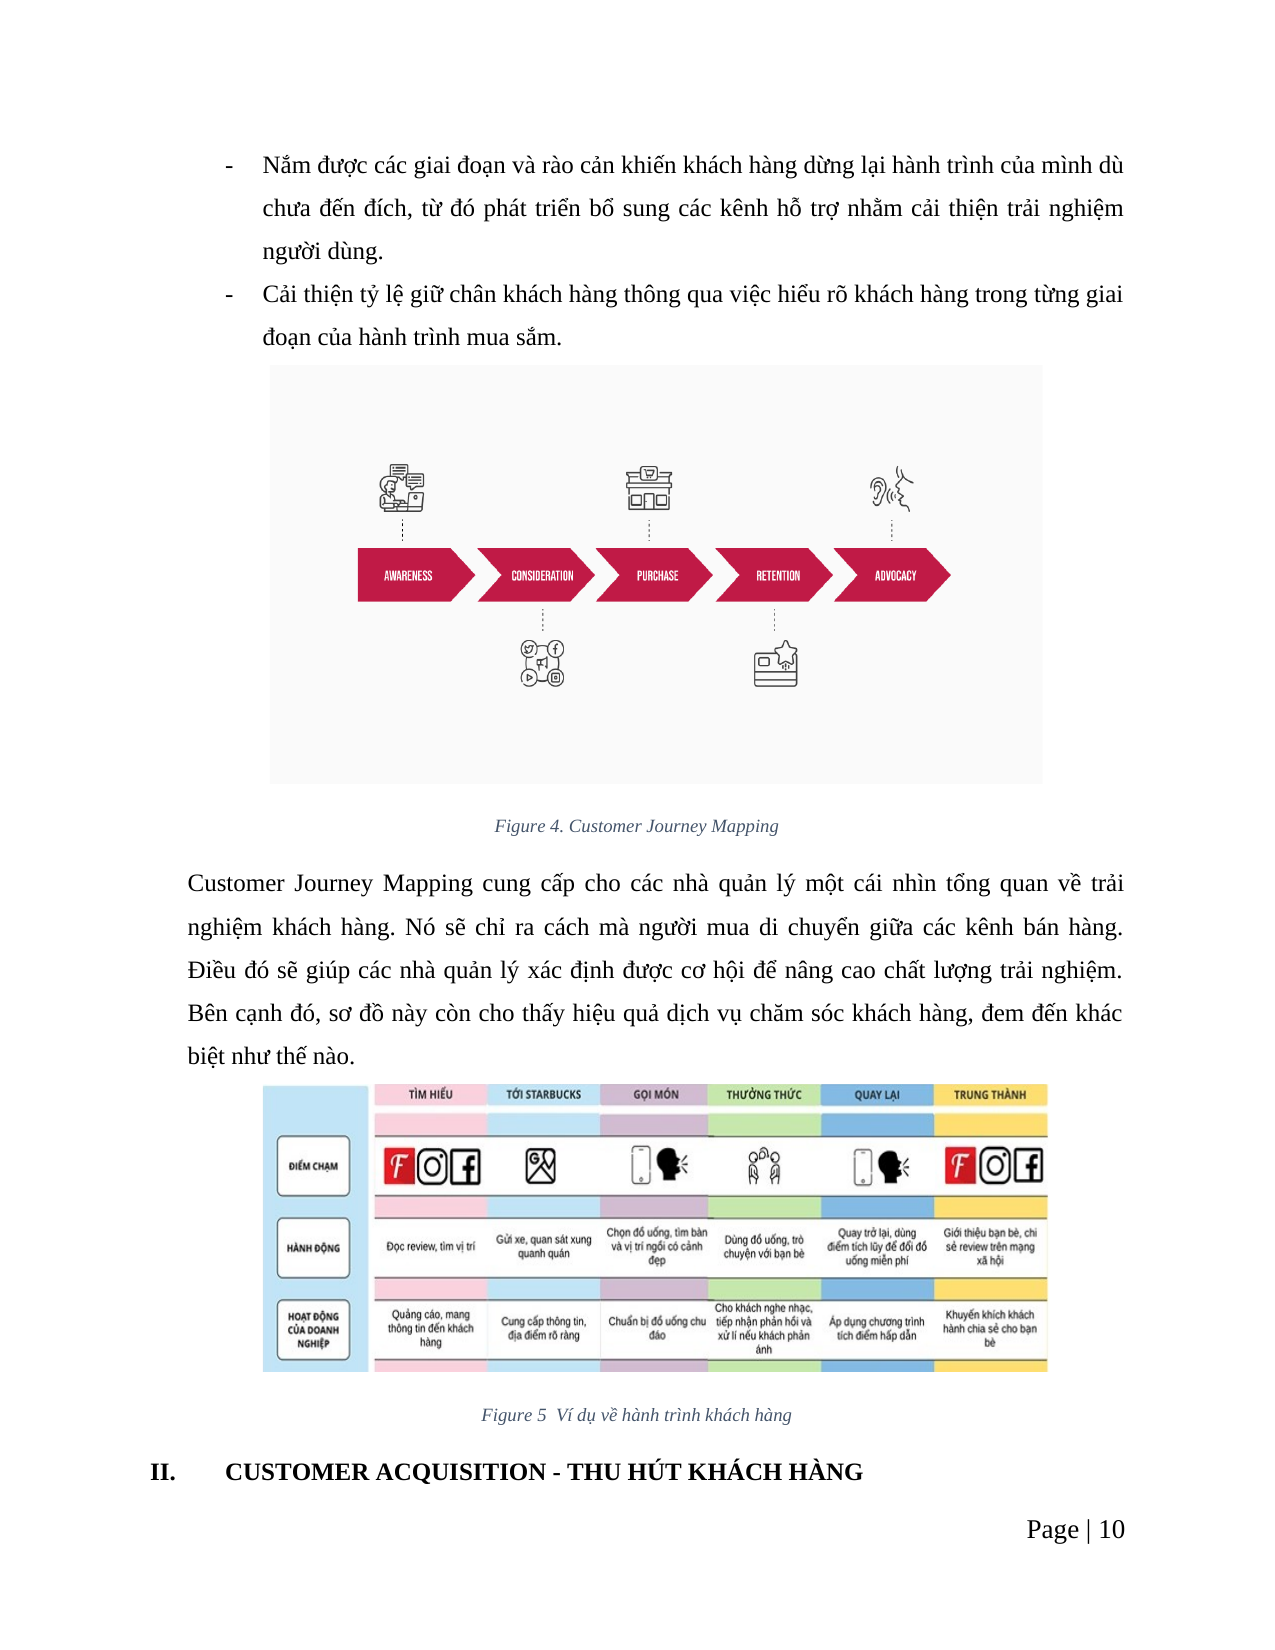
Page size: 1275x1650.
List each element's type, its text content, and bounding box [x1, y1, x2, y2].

text Figure 5 Ví dụ về hành trình khách hàng [150, 1404, 1125, 1426]
picture [269, 365, 1043, 784]
picture [262, 1084, 1050, 1372]
list Cải thiện tỷ lệ giữ chân khách hàng thông qua việc hiểu rõ khách hàng trong từng giai đoạn của hành trình mua sắm. [225, 279, 1125, 351]
list Customer Journey Mapping cung cấp cho các nhà quản lý một cái nhìn tổng quan về trải nghiệm khách hàng. Nó sẽ chỉ ra cách mà người mua di chuyển giữa các kênh bán hàng. Điều đó sẽ giúp các nhà quản lý xác định được cơ hội để nâng cao chất lượng trải nghiệm. Bên cạnh đó, sơ đồ này còn cho thấy hiệu quả dịch vụ chăm sóc khách hàng, đem đến khác biệt như thế nào. [187, 868, 1125, 1070]
list Nắm được các giai đoạn và rào cản khiến khách hàng dừng lại hành trình của mình dù chưa đến đích, từ đó phát triển bổ sung các kênh hỗ trợ nhằm cải thiện trải nghiệm người dùng. [225, 150, 1125, 265]
list CUSTOMER ACQUISITION - THU HÚT KHÁCH HÀNG [150, 1457, 1125, 1486]
text Figure 4. Customer Journey Mapping [150, 815, 1125, 837]
